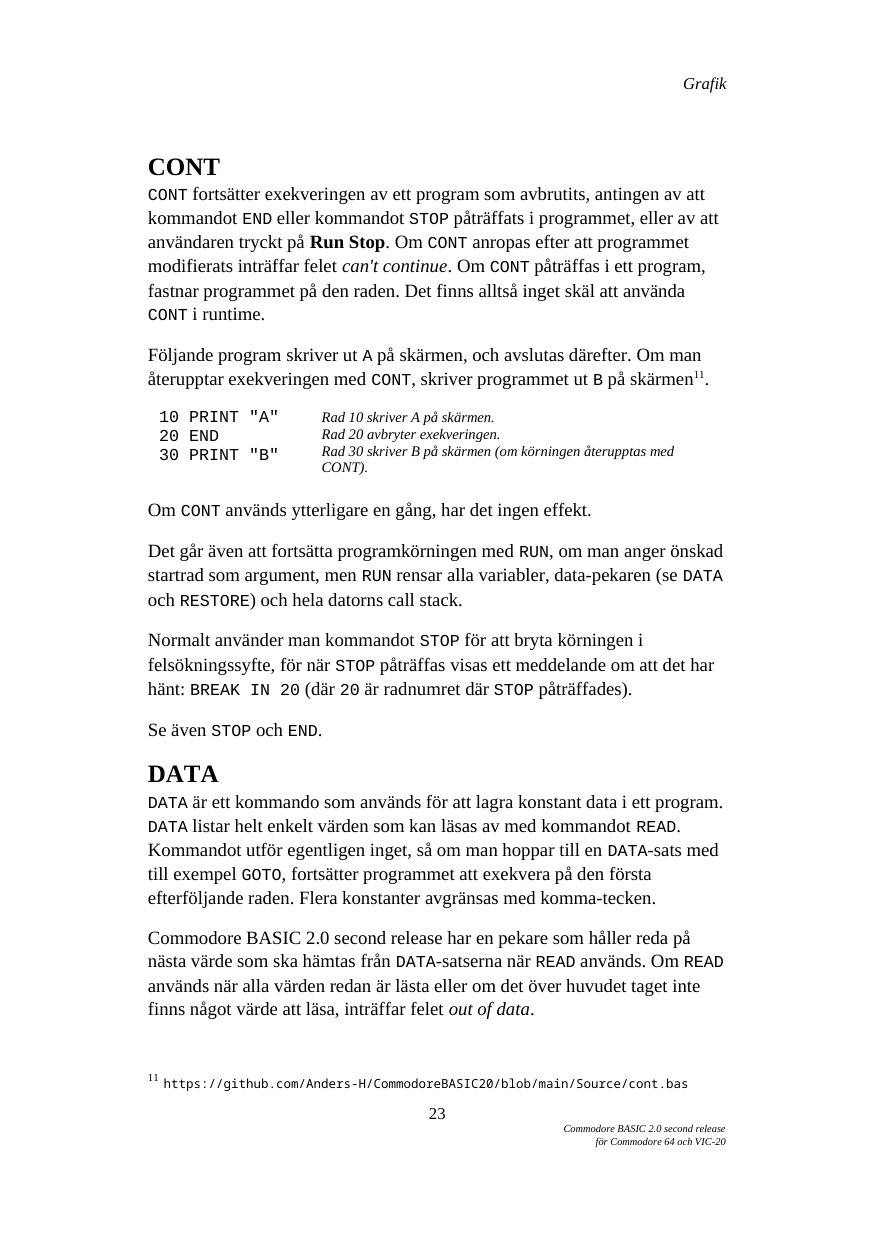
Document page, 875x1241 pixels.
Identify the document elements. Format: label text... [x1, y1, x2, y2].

text Commodore BASIC 2.0 second release har en pekare som håller reda på nästa värde som ska hämtas från DATA-satserna när READ används. Om READ används när alla värden redan är lästa eller om det över huvudet taget inte finns något värde att läsa, inträffar felet out of data. [148, 927, 726, 1019]
subtitle DATA [148, 759, 726, 788]
text Det går även att fortsätta programkörningen med RUN, om man anger önskad startrad som argument, men RUN rensar alla variabler, data-pekaren (se DATA och RESTORE) och hela datorns call stack. [148, 540, 726, 611]
text Följande program skriver ut A på skärmen, och avslutas därefter. Om man återupptar exekveringen med CONT, skriver programmet ut B på skärmen. [148, 344, 726, 390]
text DATA är ett kommando som används för att lagra konstant data i ett program. DATA listar helt enkelt värden som kan läsas av med kommandot READ. Kommandot utför egentligen inget, så om man hoppar till en DATA-sats med till exempel GOTO, fortsätter programmet att exekvera på den första efterföljande raden. Flera konstanter avgränsas med komma-tecken. [148, 791, 726, 909]
table_header Rad 10 skriver A på skärmen. Rad 20 avbryter exekveringen. Rad 30 skriver B på skärmen (om körningen återupptas med CONT). [310, 409, 726, 476]
text Om CONT används ytterligare en gång, har det ingen effekt. [148, 476, 726, 522]
table_header 10 PRINT "A" 20 END 30 PRINT "B" [148, 409, 310, 476]
text Normalt använder man kommandot STOP för att bryta körningen i felsökningssyfte, för när STOP påträffas visas ett meddelande om att det har hänt: BREAK IN 20 (där 20 är radnumret där STOP påträffades). [148, 629, 726, 700]
text CONT fortsätter exekveringen av ett program som avbrutits, antingen av att kommandot END eller kommandot STOP påträffats i programmet, eller av att användaren tryckt på Run Stop. Om CONT anropas efter att programmet modifierats inträffar felet can't continue. Om CONT påträffas i ett program, fastnar programmet på den raden. Det finns alltså inget skäl att använda CONT i runtime. [148, 183, 726, 325]
text Se även STOP och END. [148, 719, 726, 741]
subtitle CONT [148, 152, 726, 181]
